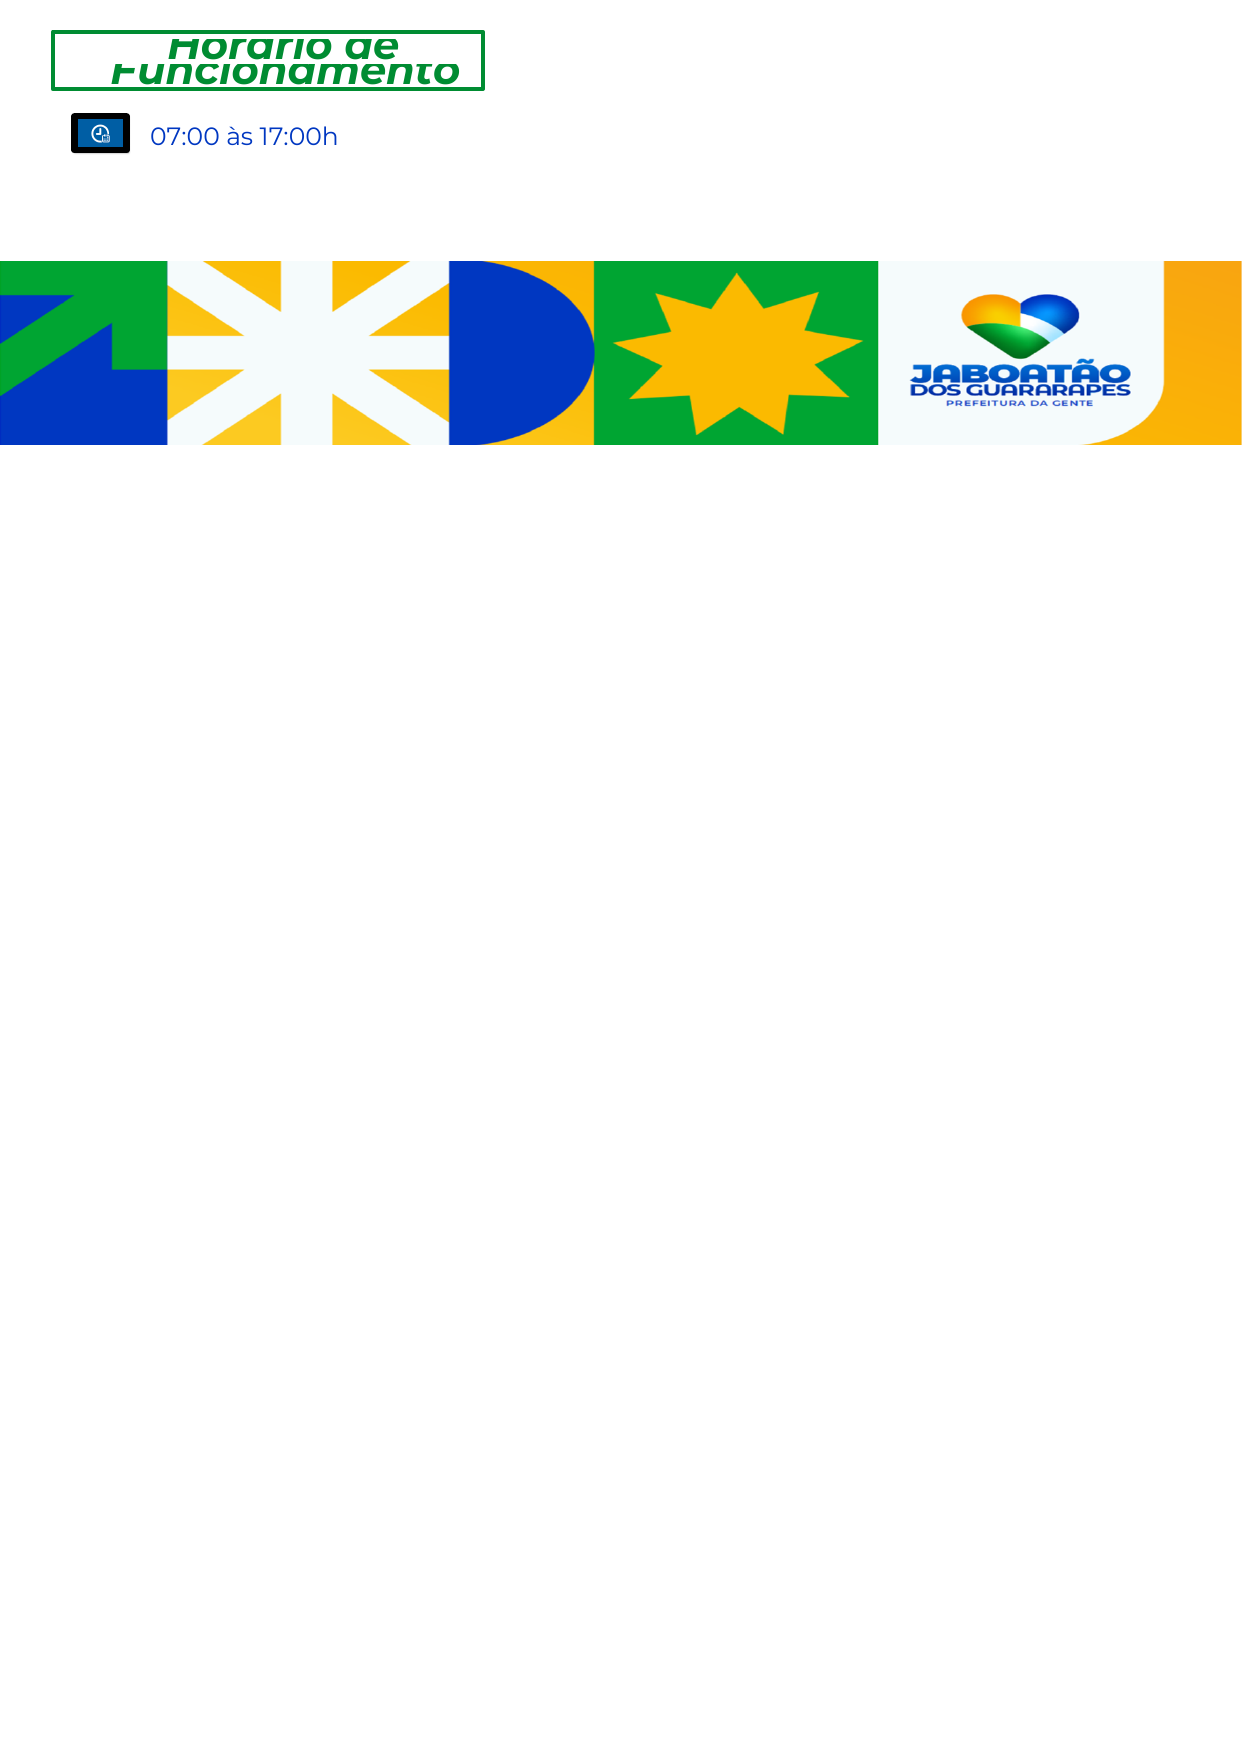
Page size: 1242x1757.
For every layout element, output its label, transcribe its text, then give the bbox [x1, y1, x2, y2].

picture [0, 261, 1242, 445]
picture [78, 119, 123, 147]
picture [71, 113, 132, 156]
text 07:00 às 17:00h [150, 121, 1242, 152]
